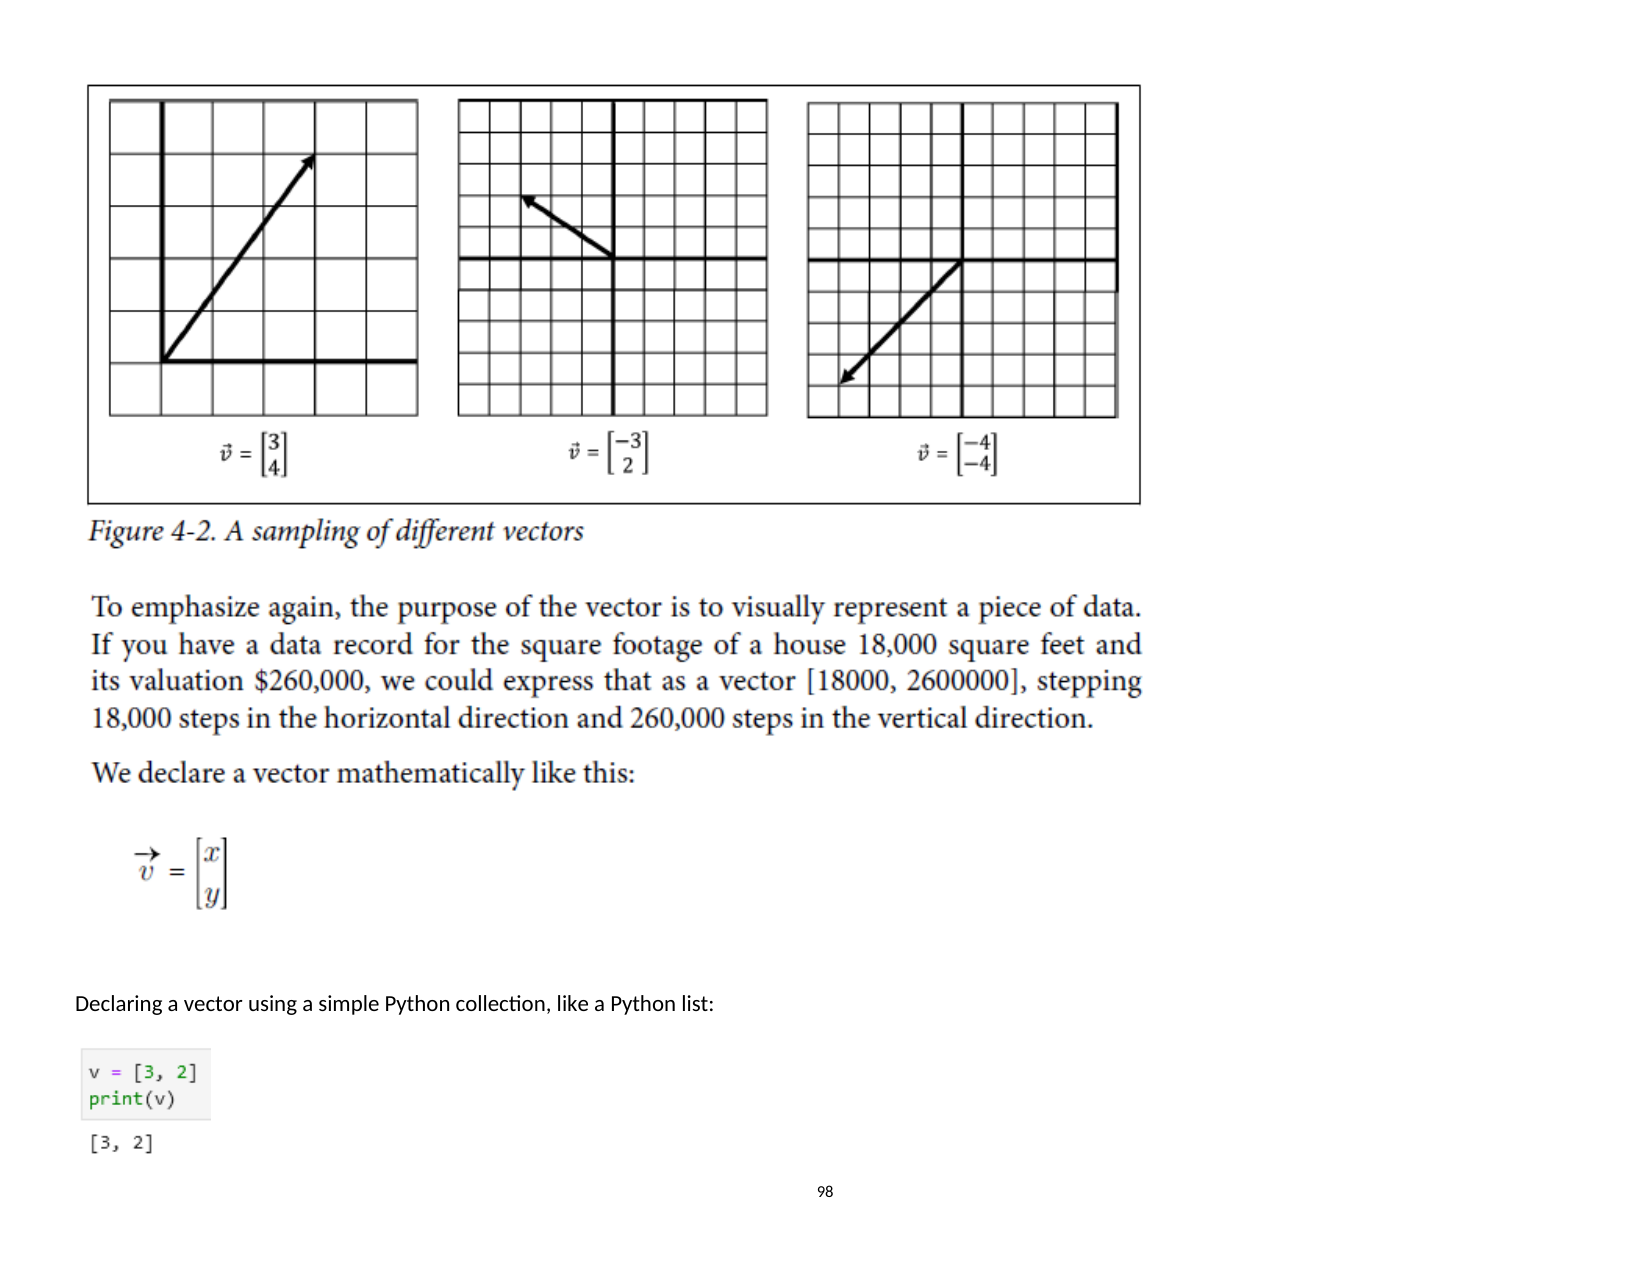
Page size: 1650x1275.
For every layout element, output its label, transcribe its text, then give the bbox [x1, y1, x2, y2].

picture [75, 576, 1163, 924]
picture [75, 75, 1152, 558]
picture [75, 1036, 211, 1163]
text Declaring a vector using a simple Python collection, like a Python list: [75, 989, 1575, 1017]
